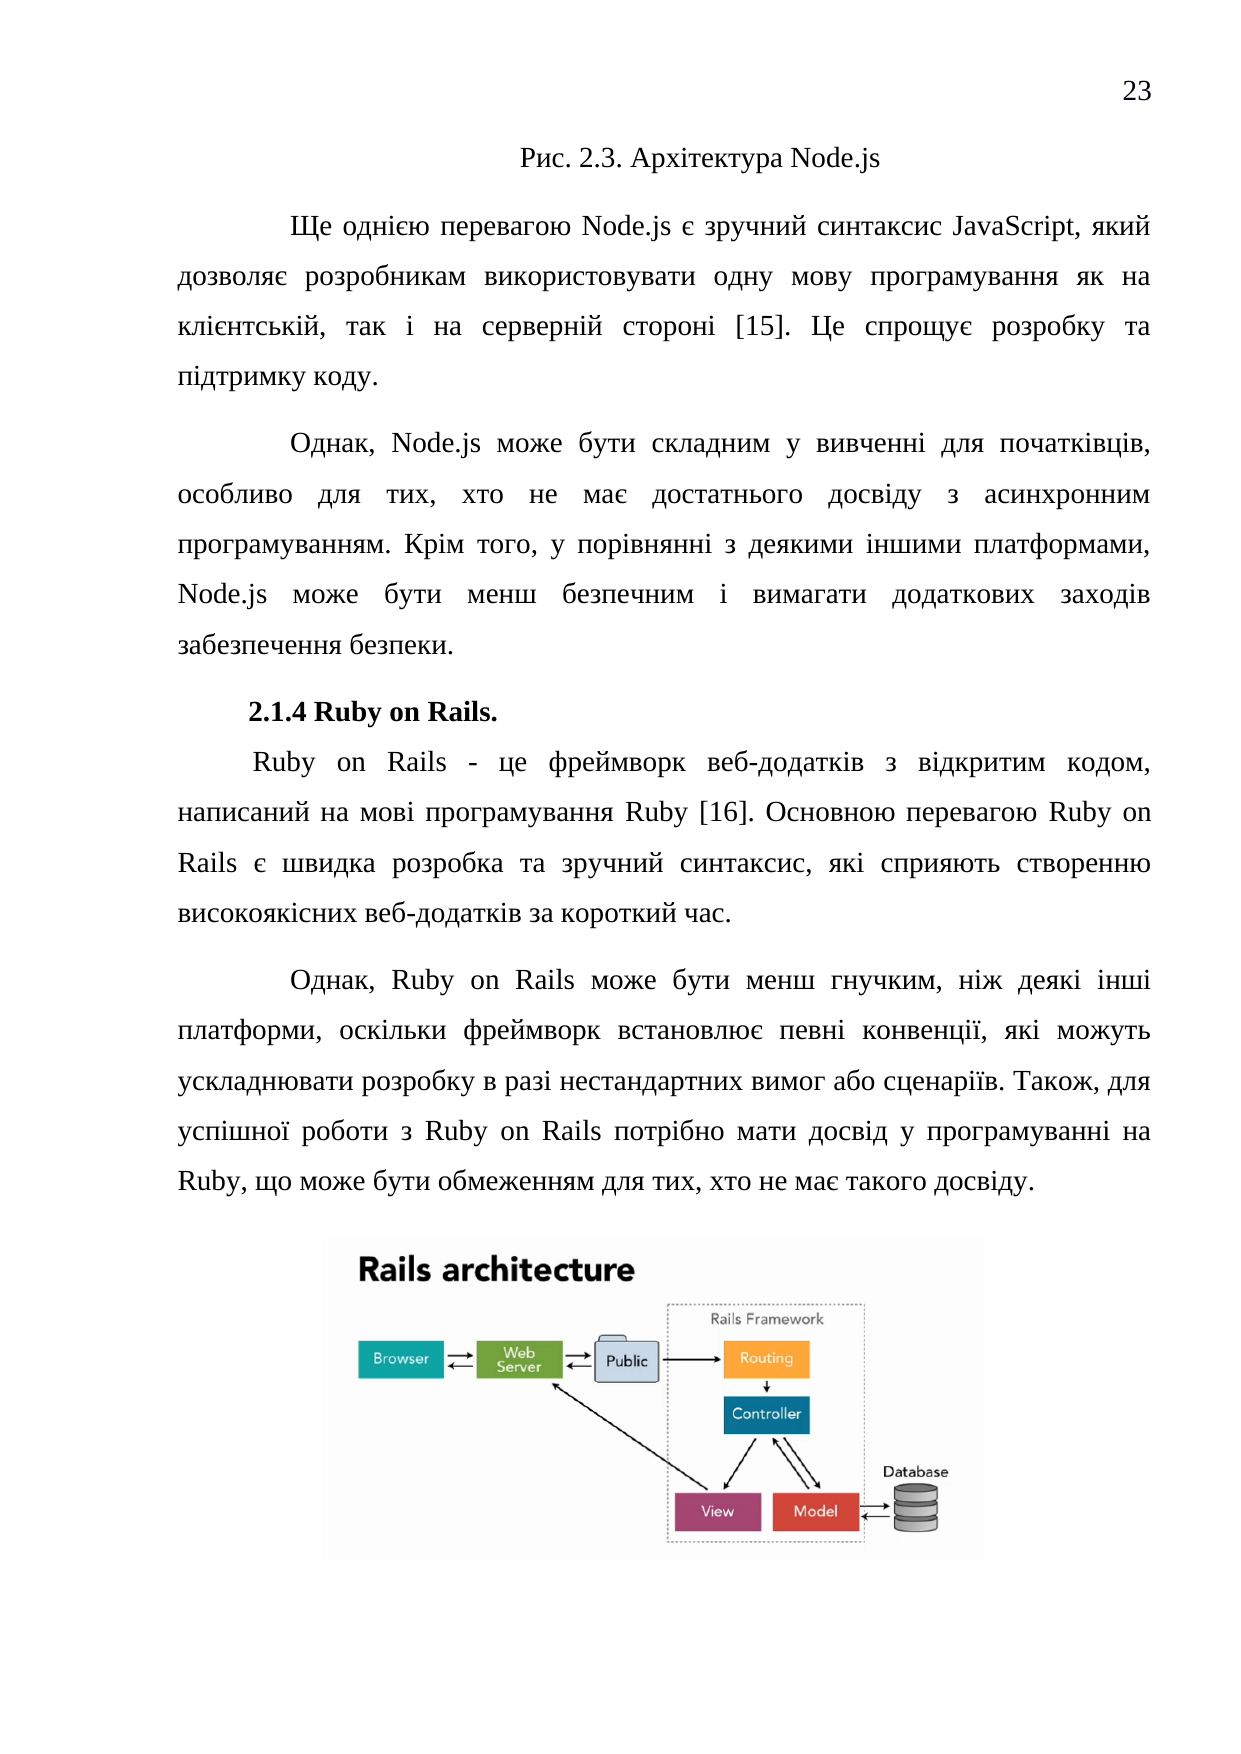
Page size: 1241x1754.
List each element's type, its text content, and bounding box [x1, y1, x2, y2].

text Рис. 2.3. Архітектура Node.js [177, 141, 1152, 174]
text Однак, Ruby on Rails може бути менш гнучким, ніж деякі інші платформи, оскільки фреймворк встановлює певні конвенції, які можуть ускладнювати розробку в разі нестандартних вимог або сценаріїв. Також, для успішної роботи з Ruby on Rails потрібно мати досвід у програмуванні на Ruby, що може бути обмеженням для тих, хто не має такого досвіду. [177, 962, 1152, 1197]
text Ще однією перевагою Node.js є зручний синтаксис JavaScript, який дозволяє розробникам використовувати одну мову програмування як на клієнтській, так і на серверній стороні [15]. Це спрощує розробку та підтримку коду. [177, 208, 1152, 392]
text Однак, Node.js може бути складним у вивченні для початківців, особливо для тих, хто не має достатнього досвіду з асинхронним програмуванням. Крім того, у порівнянні з деякими іншими платформами, Node.js може бути менш безпечним і вимагати додаткових заходів забезпечення безпеки. [177, 426, 1152, 660]
text Ruby on Rails - це фреймворк веб-додатків з відкритим кодом, написаний на мові програмування Ruby [16]. Основною перевагою Ruby on Rails є швидка розробка та зручний синтаксис, які сприяють створенню високоякісних веб-додатків за короткий час. [177, 744, 1152, 928]
picture [322, 1237, 985, 1561]
subtitle 2.1.4 Ruby on Rails. [177, 694, 1152, 727]
